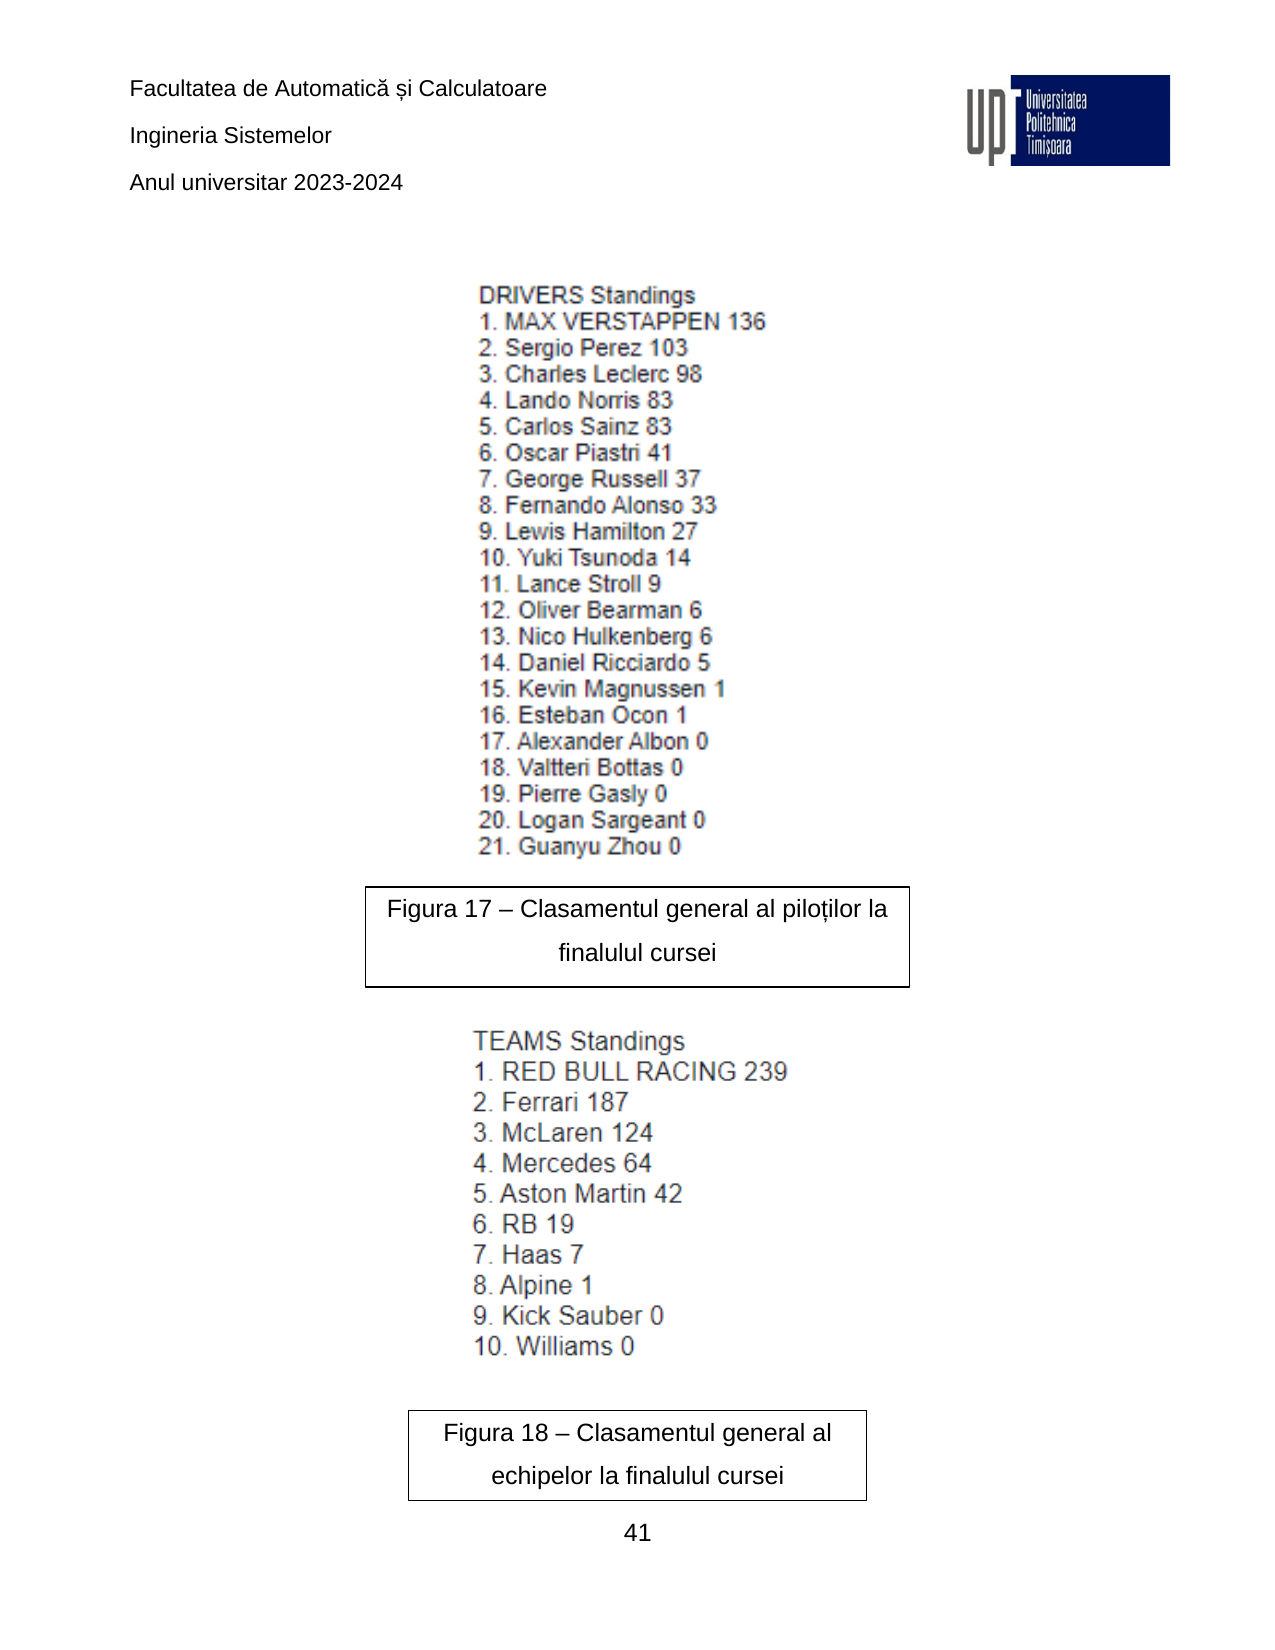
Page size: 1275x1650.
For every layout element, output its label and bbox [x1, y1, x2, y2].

picture [967, 75, 1171, 166]
picture [465, 1021, 810, 1378]
picture [466, 267, 805, 886]
